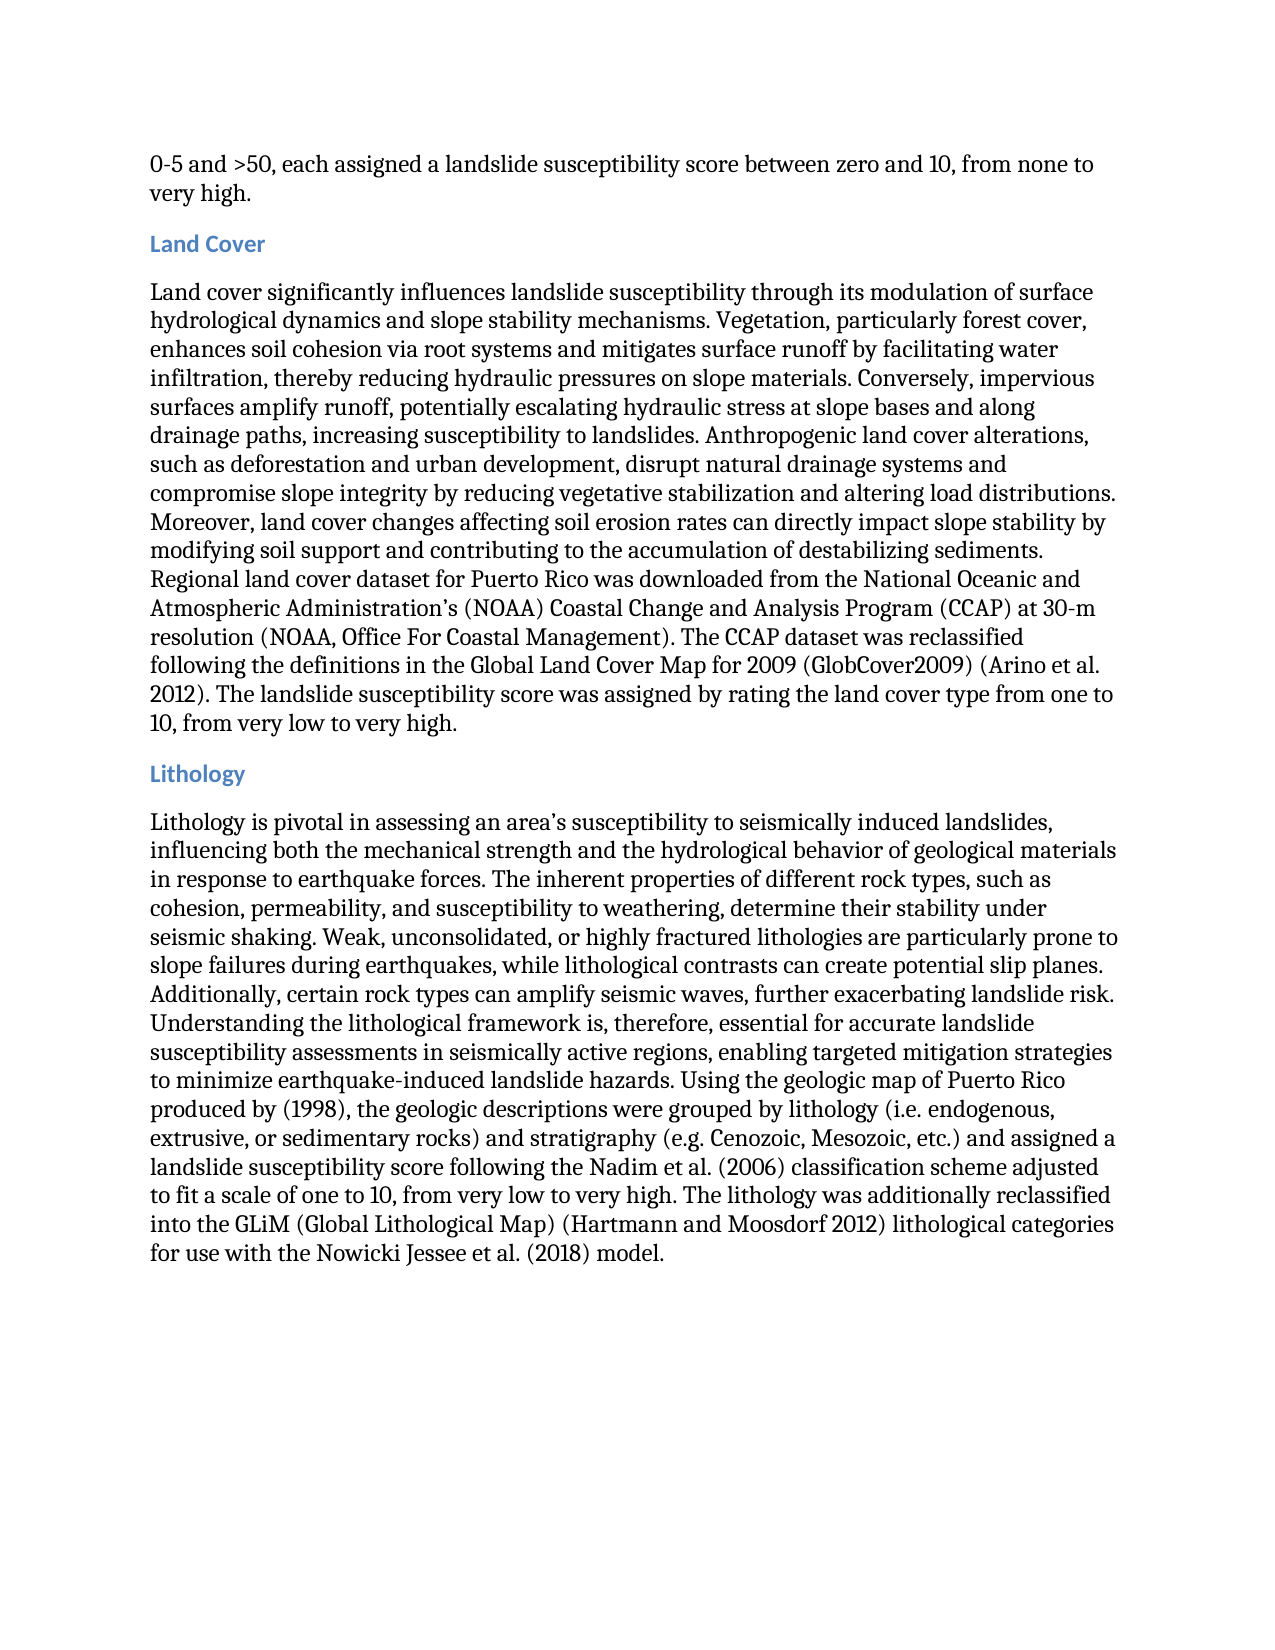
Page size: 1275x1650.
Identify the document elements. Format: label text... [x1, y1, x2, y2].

subtitle Lithology [150, 758, 1125, 789]
text Land cover significantly influences landslide susceptibility through its modulation of surface hydrological dynamics and slope stability mechanisms. Vegetation, particularly forest cover, enhances soil cohesion via root systems and mitigates surface runoff by facilitating water infiltration, thereby reducing hydraulic pressures on slope materials. Conversely, impervious surfaces amplify runoff, potentially escalating hydraulic stress at slope bases and along drainage paths, increasing susceptibility to landslides. Anthropogenic land cover alterations, such as deforestation and urban development, disrupt natural drainage systems and compromise slope integrity by reducing vegetative stabilization and altering load distributions. Moreover, land cover changes affecting soil erosion rates can directly impact slope stability by modifying soil support and contributing to the accumulation of destabilizing sediments. Regional land cover dataset for Puerto Rico was downloaded from the National Oceanic and Atmospheric Administration’s (NOAA) Coastal Change and Analysis Program (CCAP) at 30-m resolution (NOAA, Office For Coastal Management). The CCAP dataset was reclassified following the definitions in the Global Land Cover Map for 2009 (GlobCover2009) (Arino et al. 2012). The landslide susceptibility score was assigned by rating the land cover type from one to 10, from very low to very high. [150, 278, 1125, 738]
subtitle Land Cover [150, 228, 1125, 259]
text Lithology is pivotal in assessing an area’s susceptibility to seismically induced landslides, influencing both the mechanical strength and the hydrological behavior of geological materials in response to earthquake forces. The inherent properties of different rock types, such as cohesion, permeability, and susceptibility to weathering, determine their stability under seismic shaking. Weak, unconsolidated, or highly fractured lithologies are particularly prone to slope failures during earthquakes, while lithological contrasts can create potential slip planes. Additionally, certain rock types can amplify seismic waves, further exacerbating landslide risk. Understanding the lithological framework is, therefore, essential for accurate landslide susceptibility assessments in seismically active regions, enabling targeted mitigation strategies to minimize earthquake-induced landslide hazards. Using the geologic map of Puerto Rico produced by (1998), the geologic descriptions were grouped by lithology (i.e. endogenous, extrusive, or sedimentary rocks) and stratigraphy (e.g. Cenozoic, Mesozoic, etc.) and assigned a landslide susceptibility score following the Nadim et al. (2006) classification scheme adjusted to fit a scale of one to 10, from very low to very high. The lithology was additionally reclassified into the GLiM (Global Lithological Map) (Hartmann and Moosdorf 2012) lithological categories for use with the Nowicki Jessee et al. (2018) model. [150, 808, 1125, 1268]
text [150, 150, 1125, 207]
